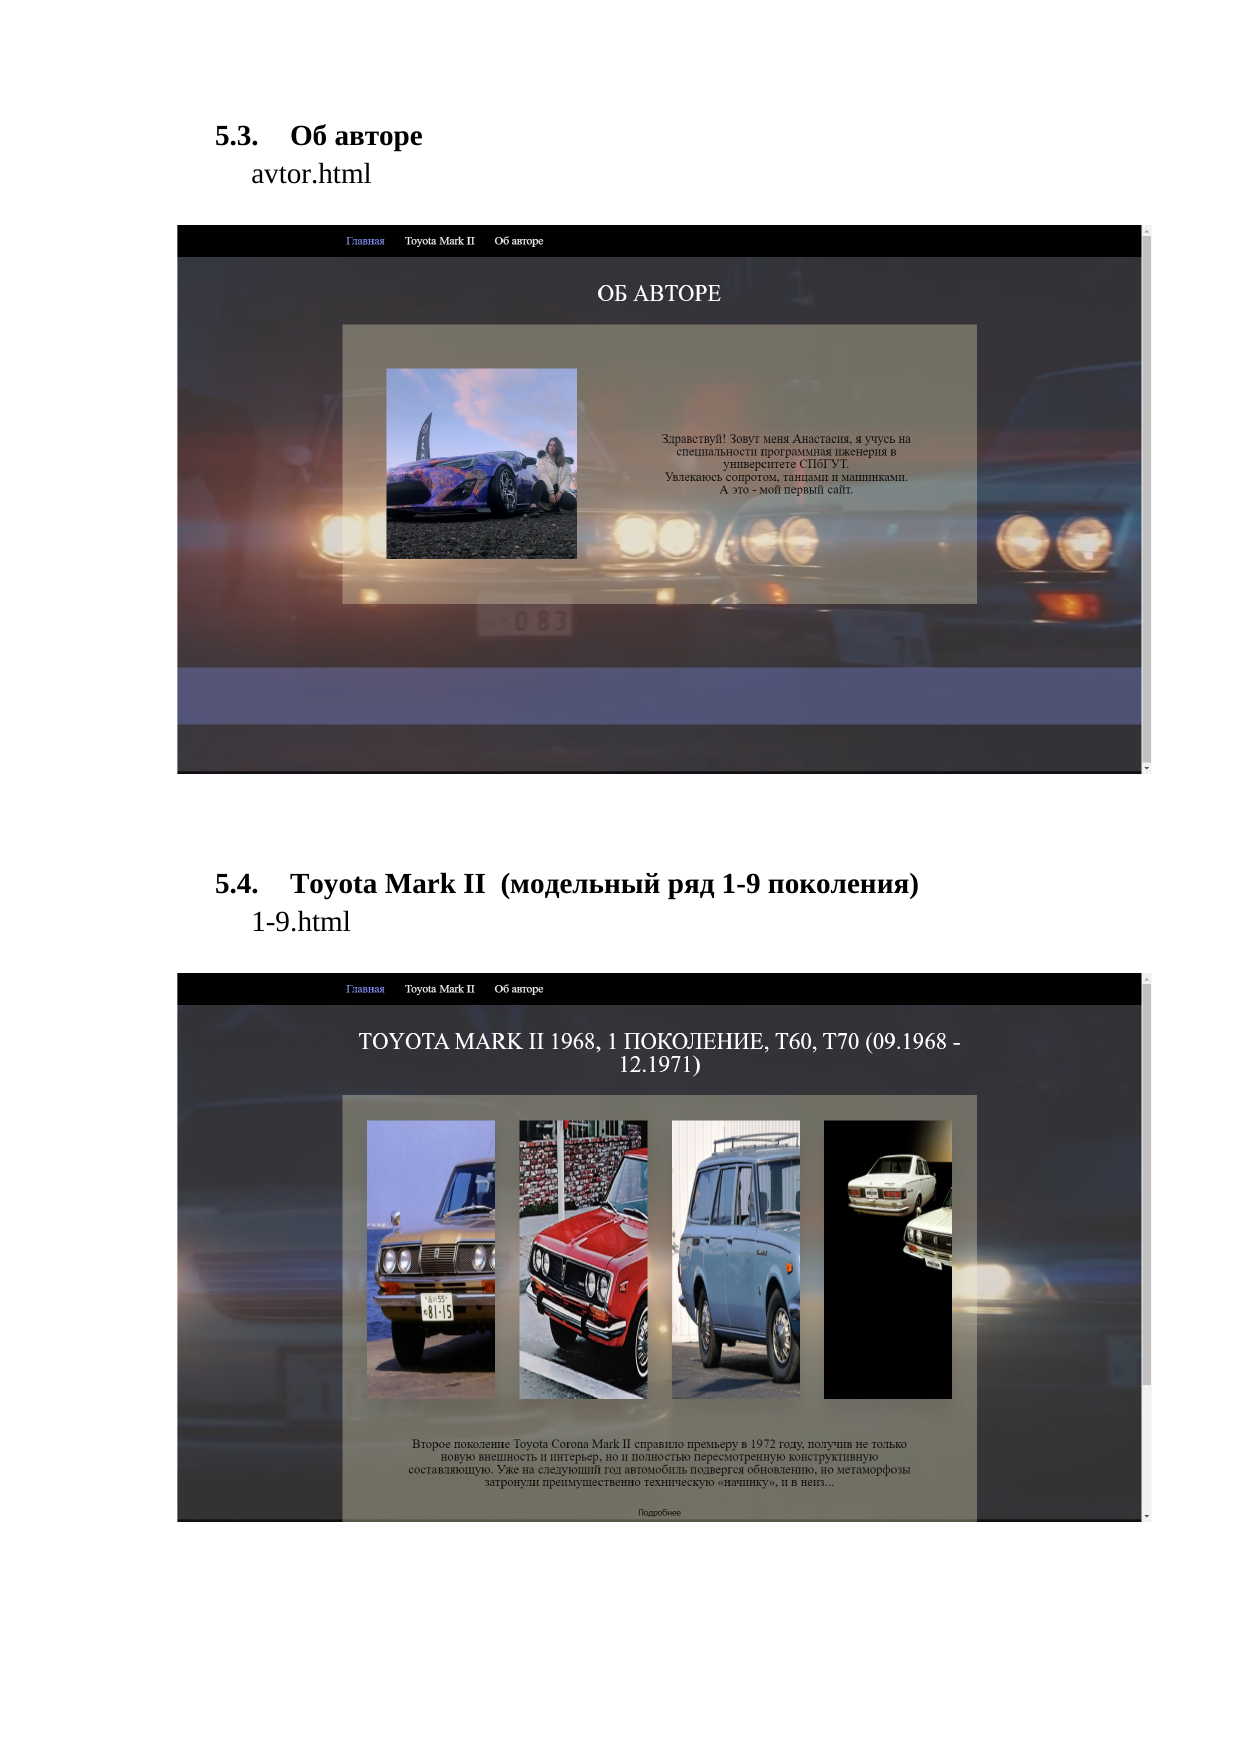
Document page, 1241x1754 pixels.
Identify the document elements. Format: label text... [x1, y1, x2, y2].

text avtor.html [177, 157, 1152, 190]
text 1-9.html [177, 904, 1152, 938]
subtitle Oб авторе [215, 118, 1152, 152]
picture [177, 225, 1152, 774]
picture [177, 973, 1152, 1522]
subtitle Toyota Mark II (модельный ряд 1-9 поколения) [215, 866, 1152, 899]
